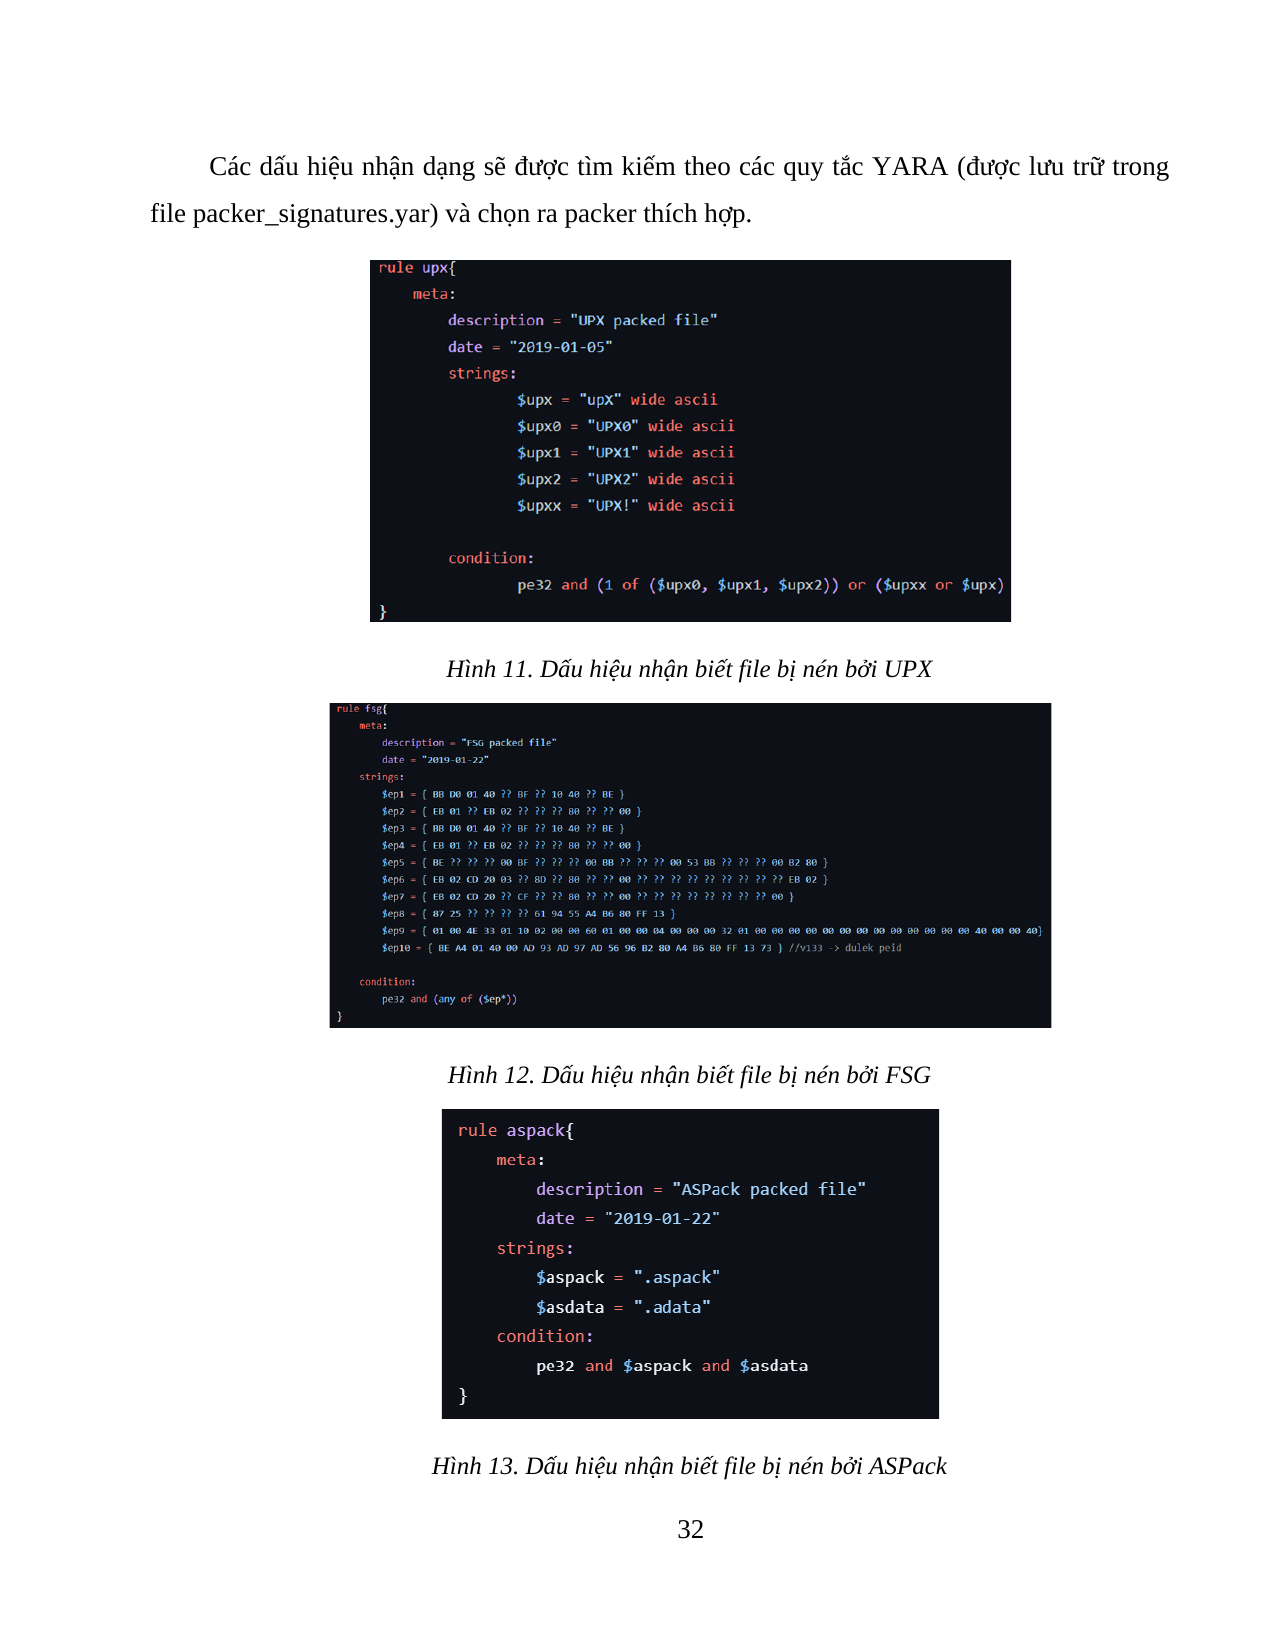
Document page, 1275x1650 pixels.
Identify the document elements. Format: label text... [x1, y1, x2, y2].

picture [441, 1109, 940, 1419]
text Các dấu hiệu nhận dạng sẽ được tìm kiếm theo các quy tắc YARA (được lưu trữ trong file packer_signatures.yar) và chọn ra packer thích hợp. [150, 150, 1172, 228]
picture [370, 260, 1012, 622]
picture [329, 703, 1052, 1028]
